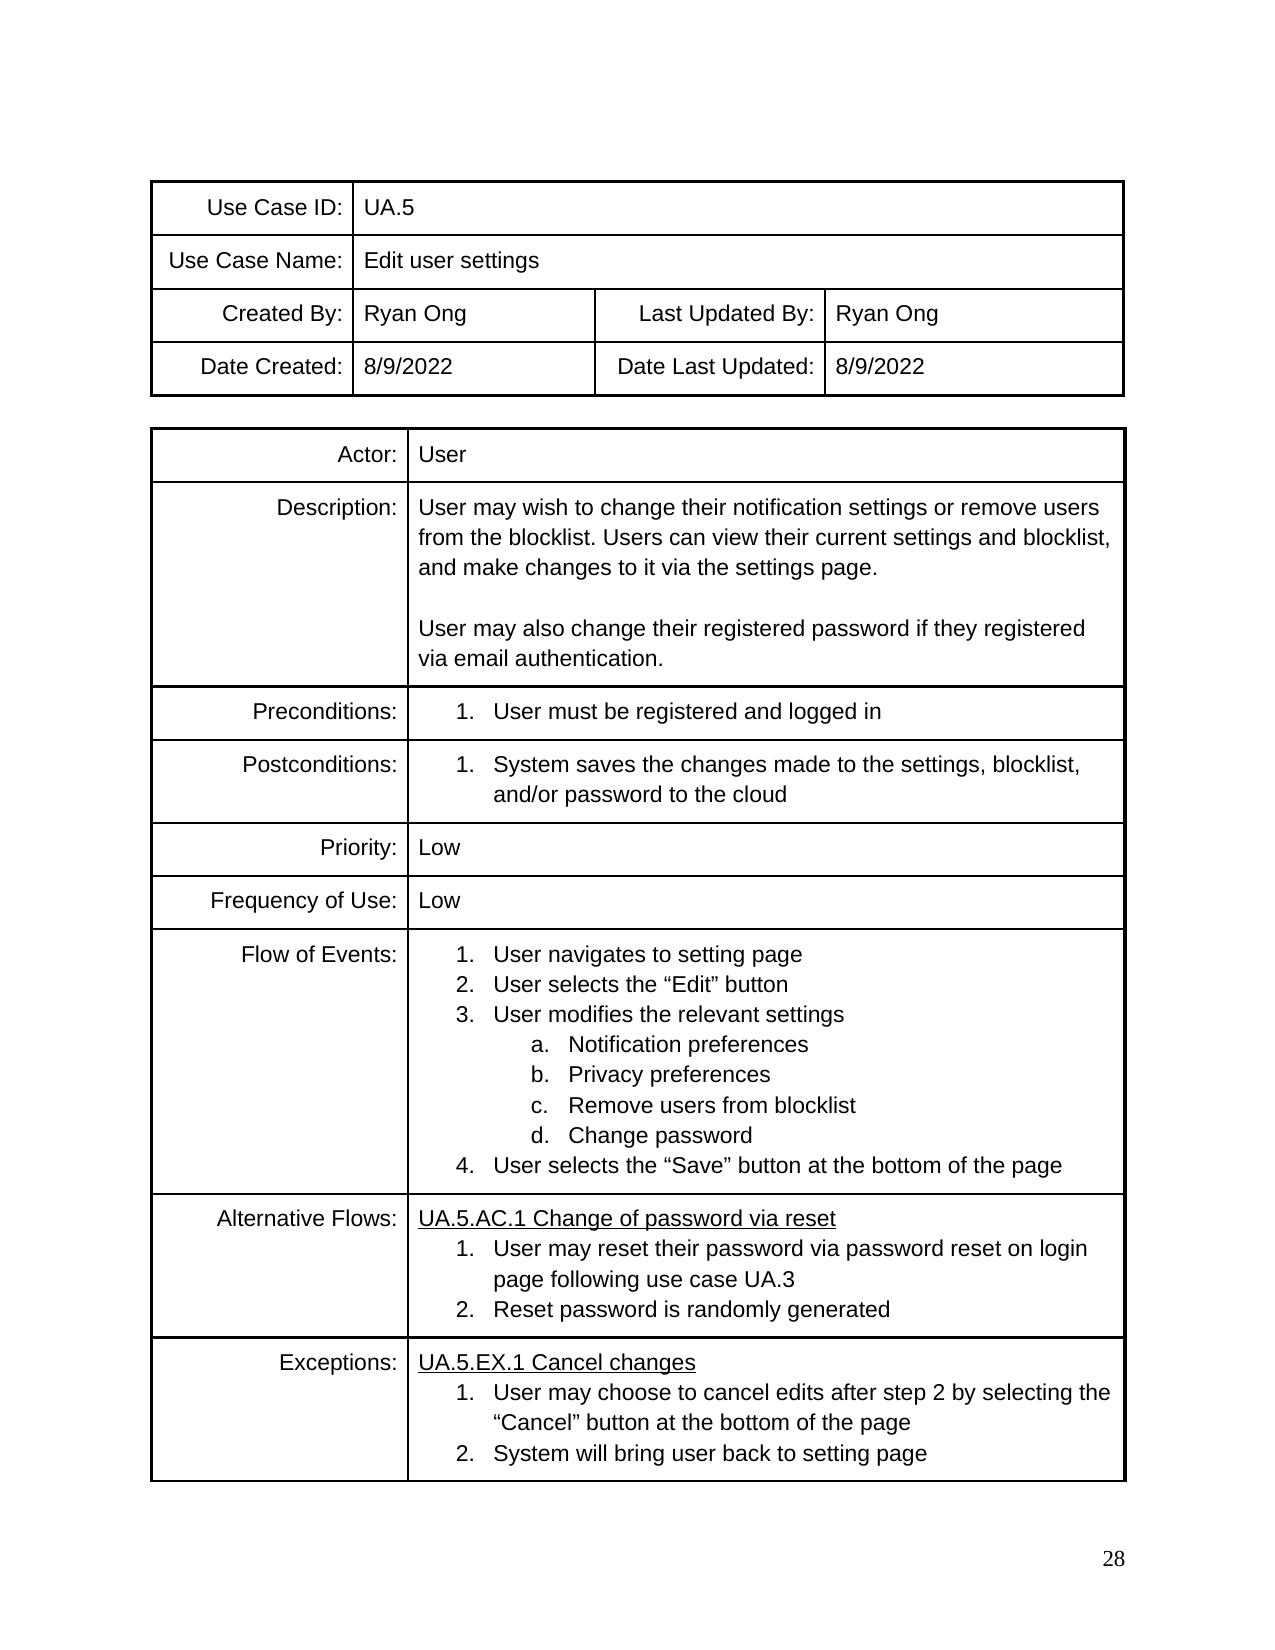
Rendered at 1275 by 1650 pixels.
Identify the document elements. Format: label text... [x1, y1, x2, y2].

table_cell 8/9/2022 [354, 343, 594, 394]
table_header Actor: [153, 430, 407, 481]
table_header Use Case ID: [153, 183, 352, 234]
table_cell Created By: [153, 290, 352, 341]
table_cell Ryan Ong [354, 290, 594, 341]
table_cell Frequency of Use: [153, 877, 407, 928]
table_cell Alternative Flows: [153, 1195, 407, 1336]
table_cell Last Updated By: [596, 290, 824, 341]
table_header UA.5 [354, 183, 1122, 234]
table_cell Description: [153, 483, 407, 685]
table_cell Low [409, 877, 1123, 928]
table_cell Priority: [153, 824, 407, 875]
table_cell Use Case Name: [153, 236, 352, 287]
table_cell UA.5.AC.1 Change of password via reset User may reset their password via password reset on login page following use case UA.3 Reset password is randomly generated [409, 1195, 1123, 1336]
table_cell Postconditions: [153, 741, 407, 822]
table_cell Exceptions: [153, 1339, 407, 1480]
table_cell User must be registered and logged in [409, 688, 1123, 738]
table_cell User may wish to change their notification settings or remove users from the blocklist. Users can view their current settings and blocklist, and make changes to it via the settings page. User may also change their registered password if they registered via email authentication. [409, 483, 1123, 685]
table_cell System saves the changes made to the settings, blocklist, and/or password to the cloud [409, 741, 1123, 822]
table_cell Date Created: [153, 343, 352, 394]
table_header User [409, 430, 1123, 481]
table_cell 8/9/2022 [826, 343, 1122, 394]
table_cell Low [409, 824, 1123, 875]
table_cell UA.5.EX.1 Cancel changes User may choose to cancel edits after step 2 by selecting the “Cancel” button at the bottom of the page System will bring user back to setting page [409, 1339, 1123, 1480]
table_cell Edit user settings [354, 236, 1122, 287]
table_cell User navigates to setting page User selects the “Edit” button User modifies the relevant settings Notification preferences Privacy preferences Remove users from blocklist Change password User selects the “Save” button at the bottom of the page [409, 930, 1123, 1193]
table_cell Ryan Ong [826, 290, 1122, 341]
table_cell Flow of Events: [153, 930, 407, 1193]
table_cell Preconditions: [153, 688, 407, 738]
table_cell Date Last Updated: [596, 343, 824, 394]
